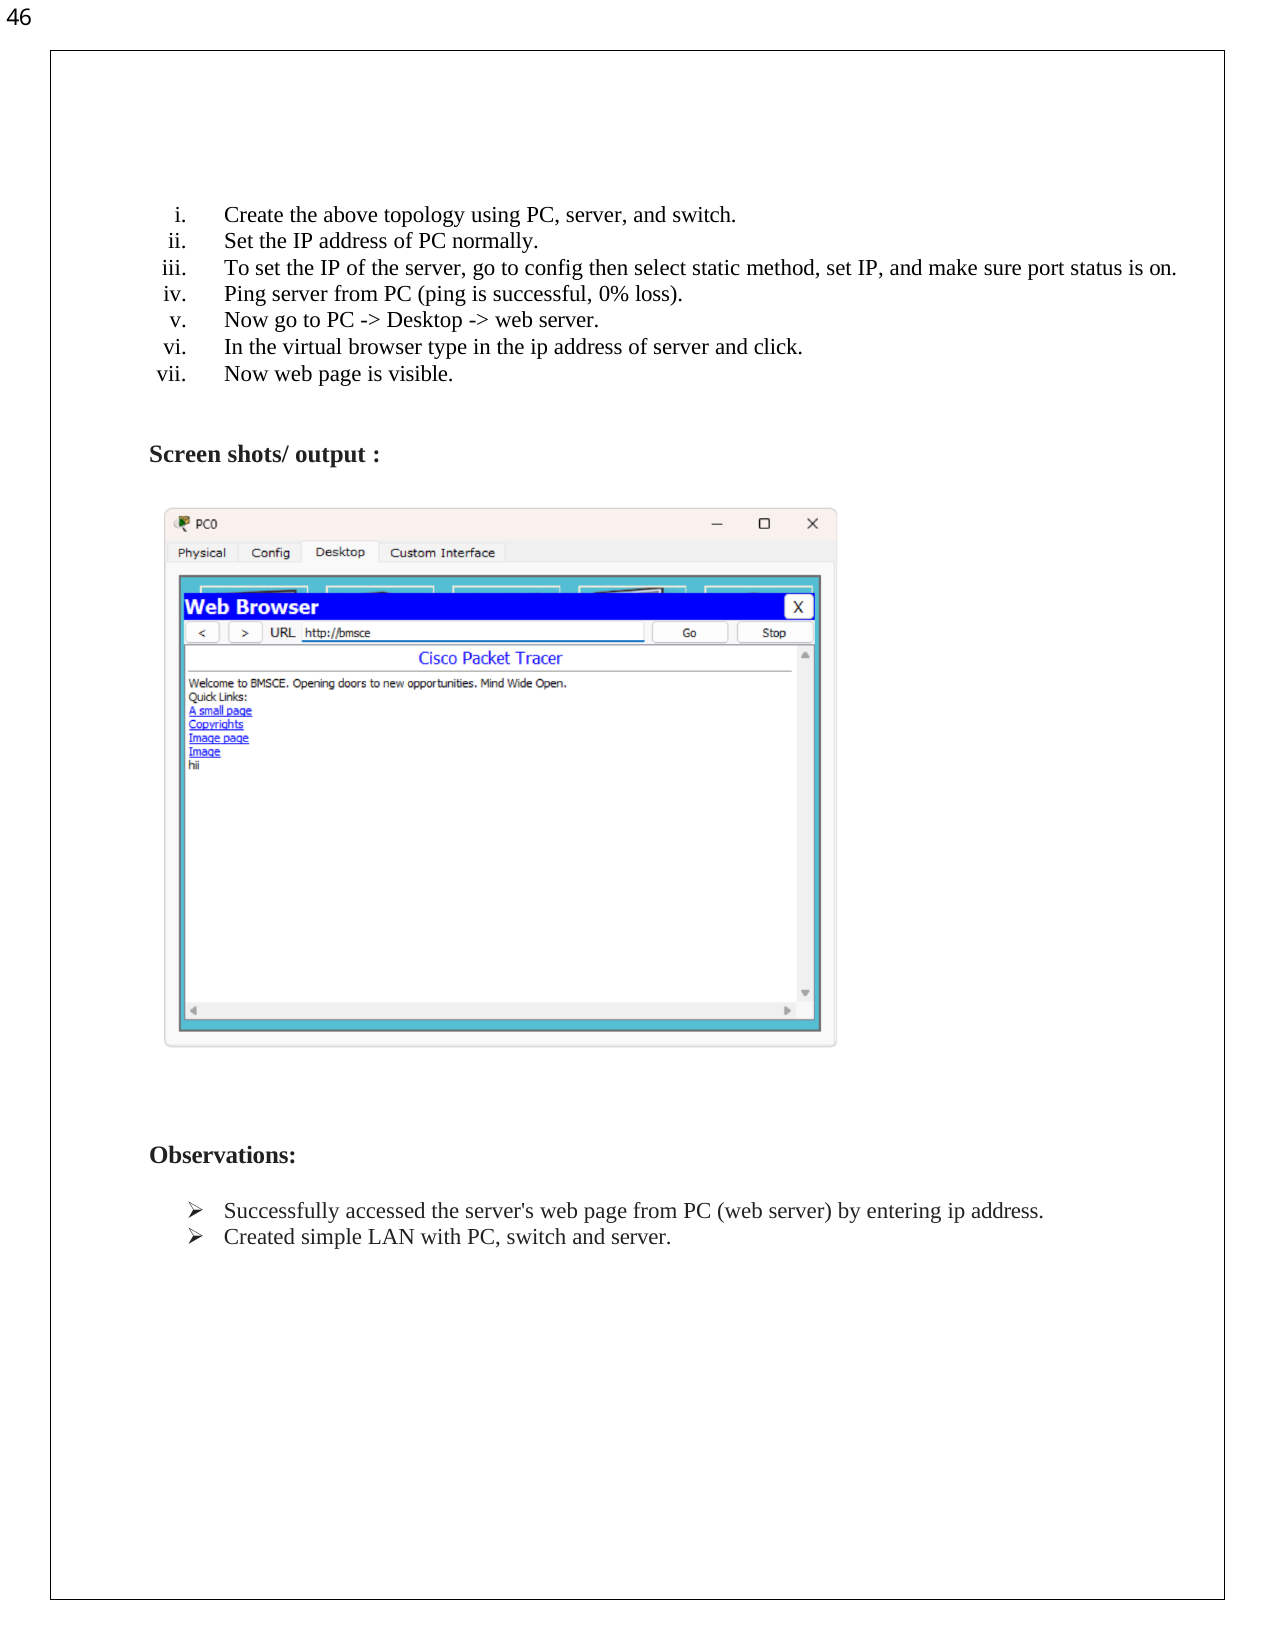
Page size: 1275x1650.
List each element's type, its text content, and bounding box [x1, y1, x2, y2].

list Now web page is visible. [156, 360, 1200, 387]
text Observations: [149, 1140, 1200, 1169]
list Set the IP address of PC normally. [168, 228, 1200, 254]
list Now go to PC -> Desktop -> web server. [169, 307, 1200, 333]
list Create the above topology using PC, server, and switch. [174, 202, 1200, 228]
subtitle Screen shots/ output : [149, 439, 1200, 468]
list Ping server from PC (ping is successful, 0% loss). [163, 281, 1200, 307]
picture [163, 507, 838, 1048]
list In the virtual browser type in the ip address of server and click. [163, 333, 1200, 360]
list To set the IP of the server, go to config then select static method, set IP, and make sure port status is on. [162, 254, 1200, 281]
list Successfully accessed the server's web page from PC (web server) by entering ip address. [186, 1197, 1200, 1223]
list Created simple LAN with PC, switch and server. [186, 1223, 1200, 1250]
